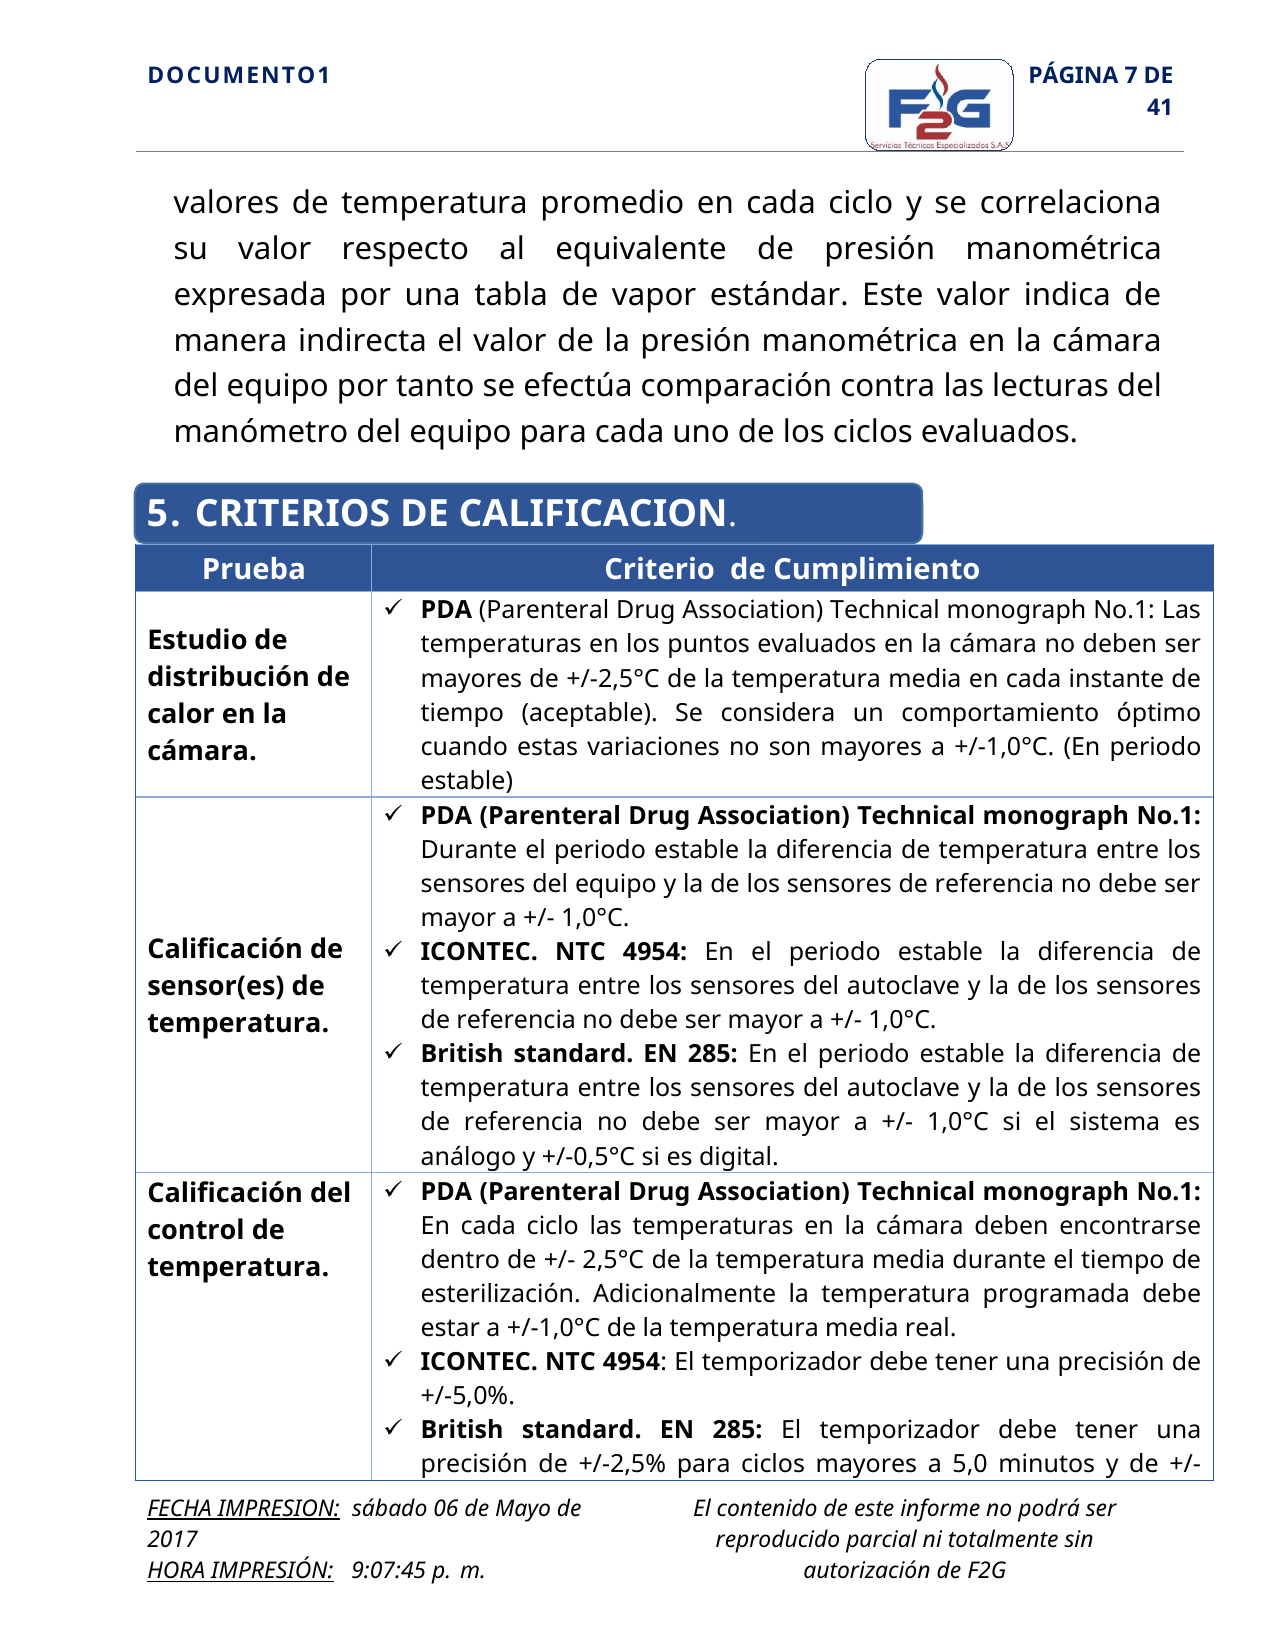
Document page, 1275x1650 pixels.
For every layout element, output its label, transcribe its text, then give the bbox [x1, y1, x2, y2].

table_cell PDA (Parenteral Drug Association) Technical monograph No.1: Durante el periodo estable la diferencia de temperatura entre los sensores del equipo y la de los sensores de referencia no debe ser mayor a +/- 1,0°C. ICONTEC. NTC 4954: En el periodo estable la diferencia de temperatura entre los sensores del autoclave y la de los sensores de referencia no debe ser mayor a +/- 1,0°C. British standard. EN 285: En el periodo estable la diferencia de temperatura entre los sensores del autoclave y la de los sensores de referencia no debe ser mayor a +/- 1,0°C si el sistema es análogo y +/-0,5°C si es digital. [372, 798, 1213, 1172]
table_header Criterio de Cumplimiento [372, 545, 1213, 591]
table_cell Estudio de distribución de calor en la cámara. [136, 592, 371, 796]
table_cell PDA (Parenteral Drug Association) Technical monograph No.1: Las temperaturas en los puntos evaluados en la cámara no deben ser mayores de +/-2,5°C de la temperatura media en cada instante de tiempo (aceptable). Se considera un comportamiento óptimo cuando estas variaciones no son mayores a +/-1,0°C. (En periodo estable) [372, 592, 1213, 796]
picture [865, 59, 1013, 150]
table_cell Calificación del control de temperatura. [136, 1173, 371, 1480]
table_header Prueba [136, 545, 371, 591]
table_cell Calificación de sensor(es) de temperatura. [136, 798, 371, 1172]
